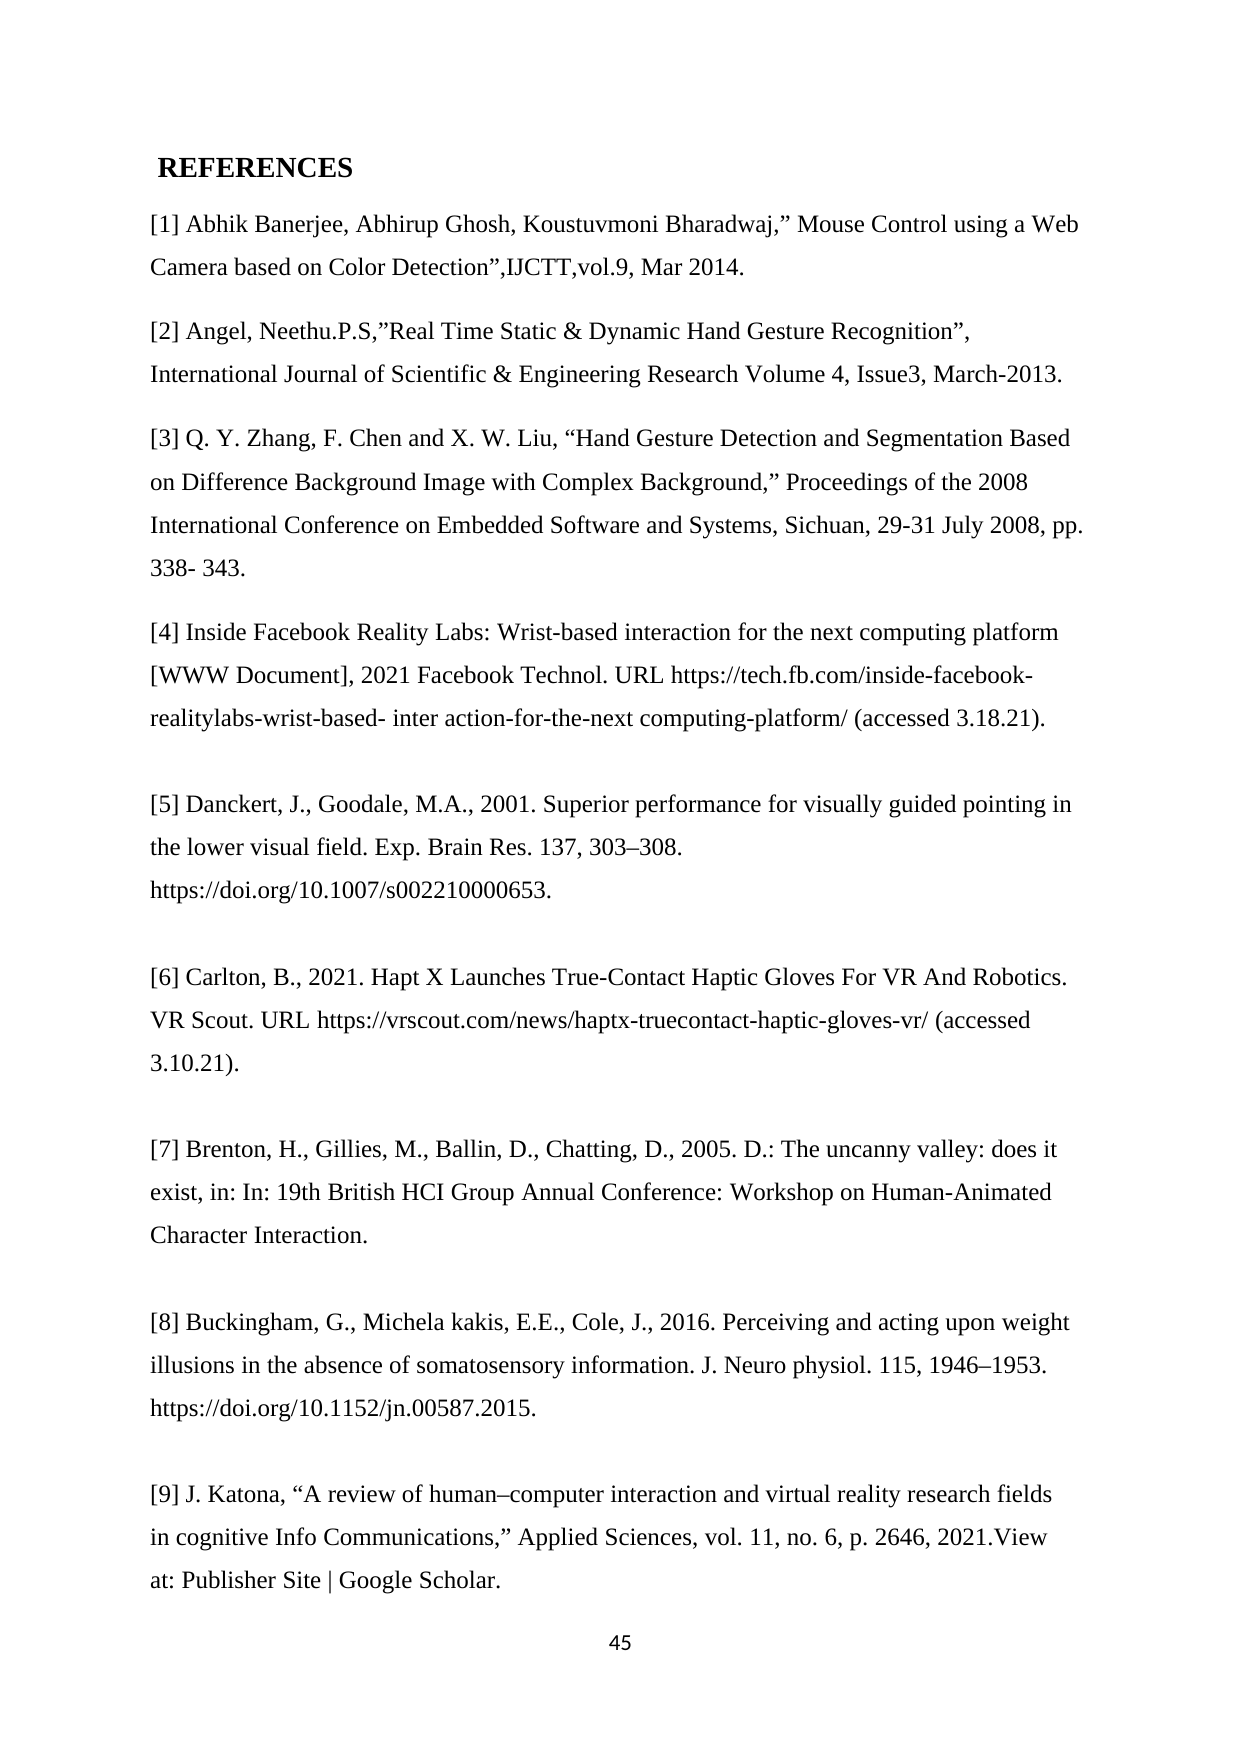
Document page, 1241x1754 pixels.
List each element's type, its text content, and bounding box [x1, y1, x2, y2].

text [1] Abhik Banerjee, Abhirup Ghosh, Koustuvmoni Bharadwaj,” Mouse Control using a Web Camera based on Color Detection”,IJCTT,vol.9, Mar 2014. [150, 209, 1090, 281]
text [8] Buckingham, G., Michela kakis, E.E., Cole, J., 2016. Perceiving and acting upon weight illusions in the absence of somatosensory information. J. Neuro physiol. 115, 1946–1953. https://doi.org/10.1152/jn.00587.2015. [150, 1307, 1076, 1422]
text [6] Carlton, B., 2021. Hapt X Launches True-Contact Haptic Gloves For VR And Robotics. VR Scout. URL https://vrscout.com/news/haptx-truecontact-haptic-gloves-vr/ (accessed 3.10.21). [150, 962, 1077, 1077]
text [9] J. Katona, “A review of human–computer interaction and virtual reality research fields in cognitive Info Communications,” Applied Sciences, vol. 11, no. 6, p. 2646, 2021.View at: Publisher Site | Google Scholar. [150, 1479, 1077, 1594]
text [4] Inside Facebook Reality Labs: Wrist-based interaction for the next computing platform [WWW Document], 2021 Facebook Technol. URL https://tech.fb.com/inside-facebook-realitylabs-wrist-based- inter action-for-the-next computing-platform/ (accessed 3.18.21). [150, 617, 1077, 732]
text [3] Q. Y. Zhang, F. Chen and X. W. Liu, “Hand Gesture Detection and Segmentation Based on Difference Background Image with Complex Background,” Proceedings of the 2008 International Conference on Embedded Software and Systems, Sichuan, 29-31 July 2008, pp. 338- 343. [150, 423, 1090, 582]
text [7] Brenton, H., Gillies, M., Ballin, D., Chatting, D., 2005. D.: The uncanny valley: does it exist, in: In: 19th British HCI Group Annual Conference: Workshop on Human-Animated Character Interaction. [150, 1134, 1076, 1249]
text [5] Danckert, J., Goodale, M.A., 2001. Superior performance for visually guided pointing in the lower visual field. Exp. Brain Res. 137, 303–308. https://doi.org/10.1007/s002210000653. [150, 789, 1076, 904]
text REFERENCES [150, 150, 1090, 183]
text [2] Angel, Neethu.P.S,”Real Time Static & Dynamic Hand Gesture Recognition”, International Journal of Scientific & Engineering Research Volume 4, Issue3, March-2013. [150, 316, 1090, 388]
